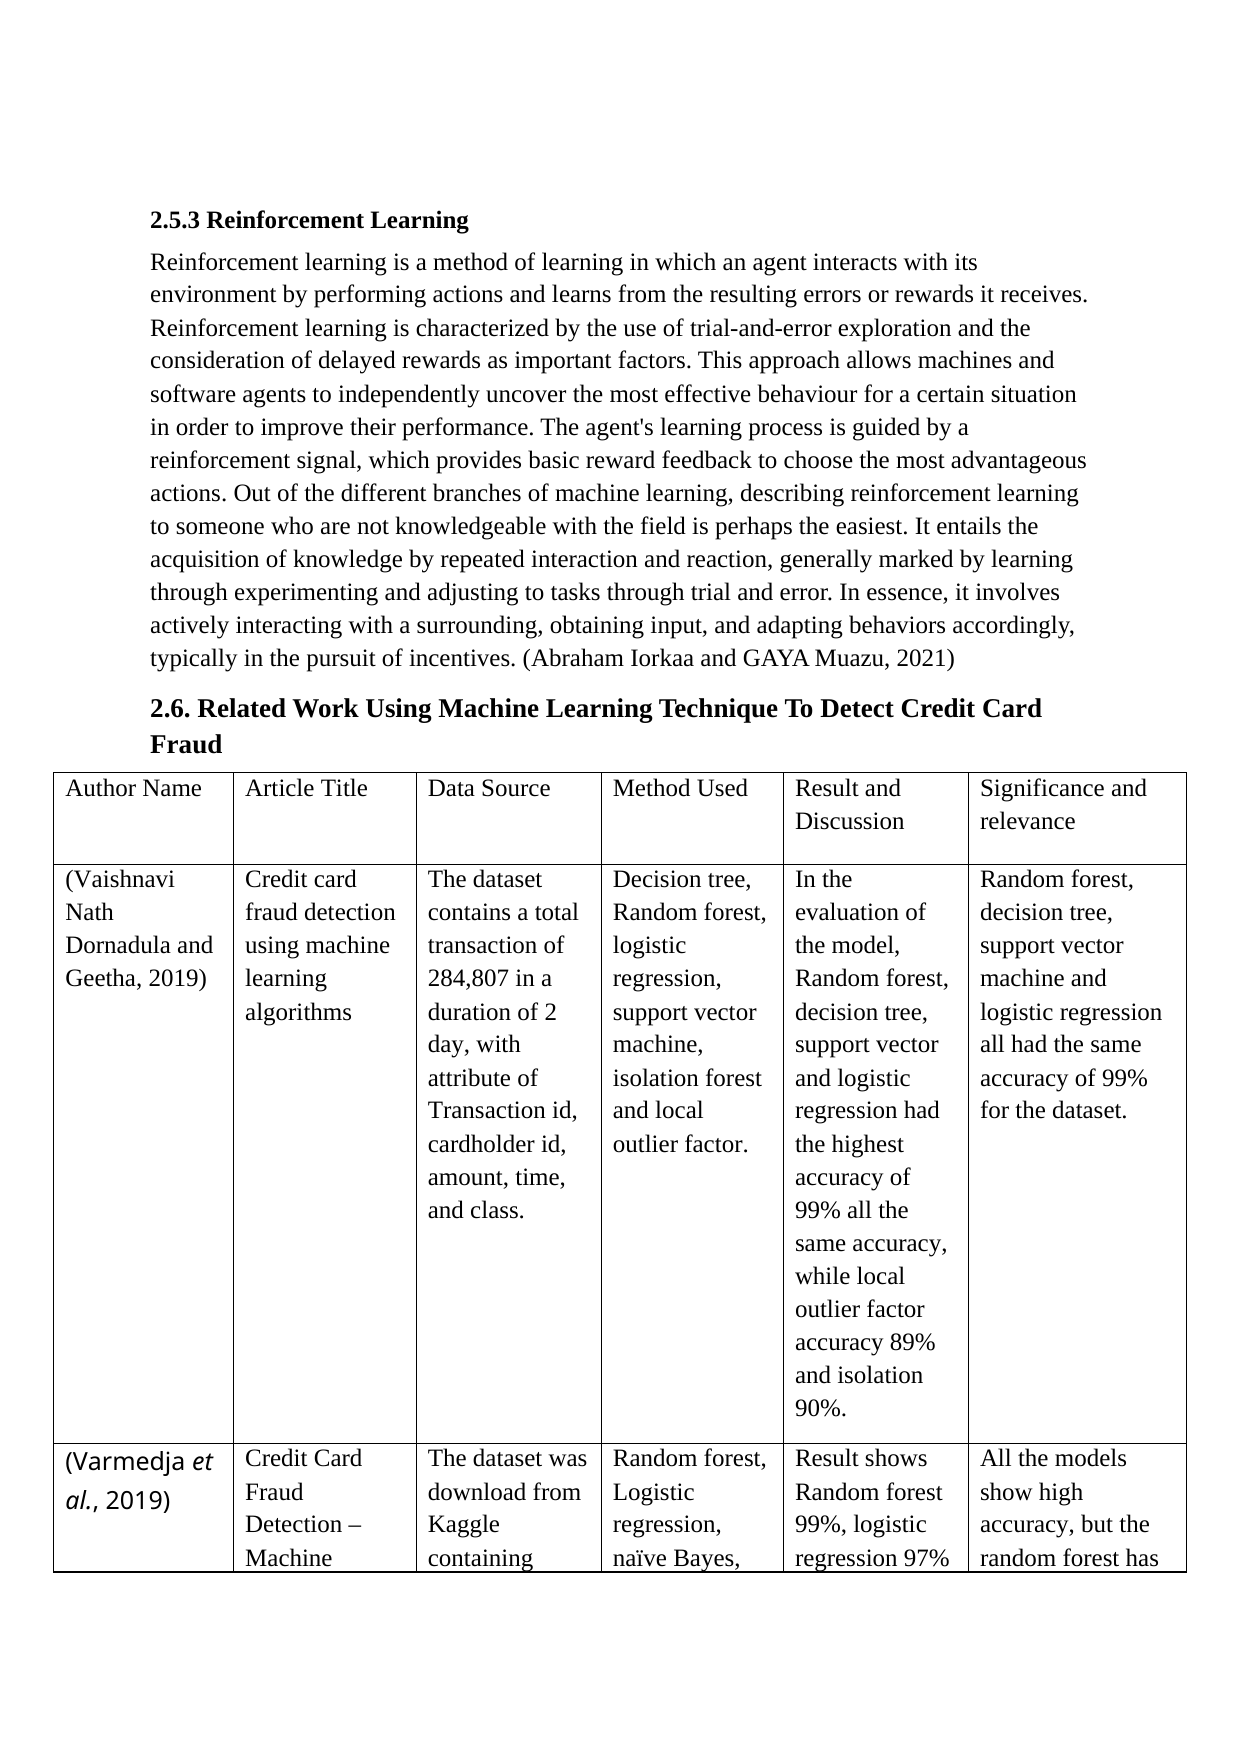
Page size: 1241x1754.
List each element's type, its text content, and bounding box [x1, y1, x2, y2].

table_cell In the evaluation of the model, Random forest, decision tree, support vector and logistic regression had the highest accuracy of 99% all the same accuracy, while local outlier factor accuracy 89% and isolation 90%. [784, 865, 968, 1442]
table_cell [417, 1444, 601, 1571]
table_header Significance and relevance [969, 773, 1186, 863]
table_cell (Vaishnavi Nath Dornadula and Geetha, 2019) [54, 865, 233, 1442]
text Reinforcement learning is a method of learning in which an agent interacts with its environment by performing actions and learns from the resulting errors or rewards it receives. Reinforcement learning is characterized by the use of trial-and-error exploration and the consideration of delayed rewards as important factors. This approach allows machines and software agents to independently uncover the most effective behaviour for a certain situation in order to improve their performance. The agent's learning process is guided by a reinforcement signal, which provides basic reward feedback to choose the most advantageous actions. Out of the different branches of machine learning, describing reinforcement learning to someone who are not knowledgeable with the field is perhaps the easiest. It entails the acquisition of knowledge by repeated interaction and reaction, generally marked by learning through experimenting and adjusting to tasks through trial and error. In essence, it involves actively interacting with a surrounding, obtaining input, and adapting behaviors accordingly, typically in the pursuit of incentives. (Abraham Iorkaa and GAYA Muazu, 2021) [150, 247, 1090, 672]
table_cell The dataset contains a total transaction of 284,807 in a duration of 2 day, with attribute of Transaction id, cardholder id, amount, time, and class. [417, 865, 601, 1442]
table_header Method Used [602, 773, 783, 863]
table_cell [784, 1444, 968, 1571]
table_header Article Title [234, 773, 416, 863]
table_header Result and Discussion [784, 773, 968, 863]
table_cell Decision tree, Random forest, logistic regression, support vector machine, isolation forest and local outlier factor. [602, 865, 783, 1442]
subtitle 2.5.3 Reinforcement Learning [150, 205, 1090, 234]
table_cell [969, 1444, 1186, 1571]
table_cell Credit card fraud detection using machine learning algorithms [234, 865, 416, 1442]
table_header Data Source [417, 773, 601, 863]
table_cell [602, 1444, 783, 1571]
subtitle 2.6. Related Work Using Machine Learning Technique To Detect Credit Card Fraud [150, 692, 1090, 759]
table_header Author Name [54, 773, 233, 863]
table_cell Random forest, decision tree, support vector machine and logistic regression all had the same accuracy of 99% for the dataset. [969, 865, 1186, 1442]
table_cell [234, 1444, 416, 1571]
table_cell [54, 1444, 233, 1571]
